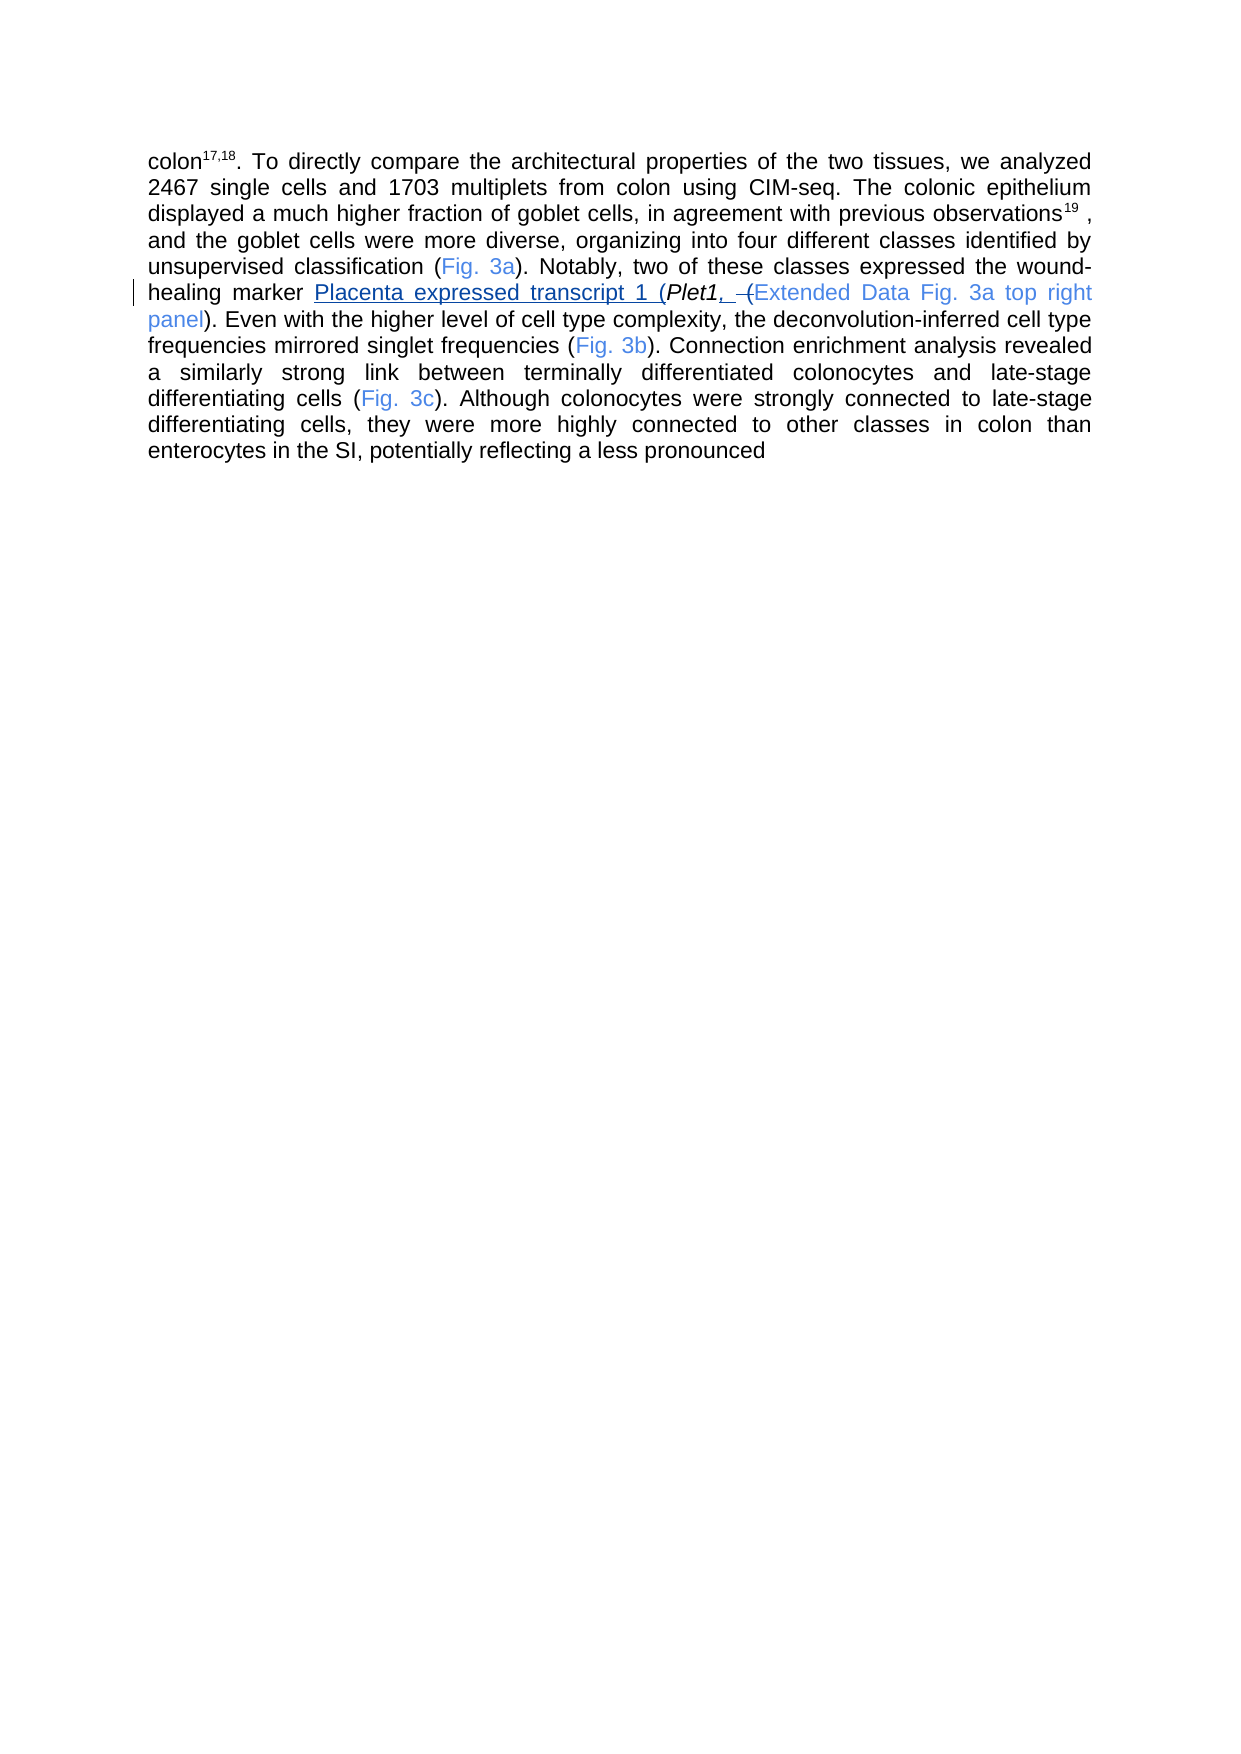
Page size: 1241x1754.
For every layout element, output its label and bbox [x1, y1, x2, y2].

text [148, 148, 1093, 464]
